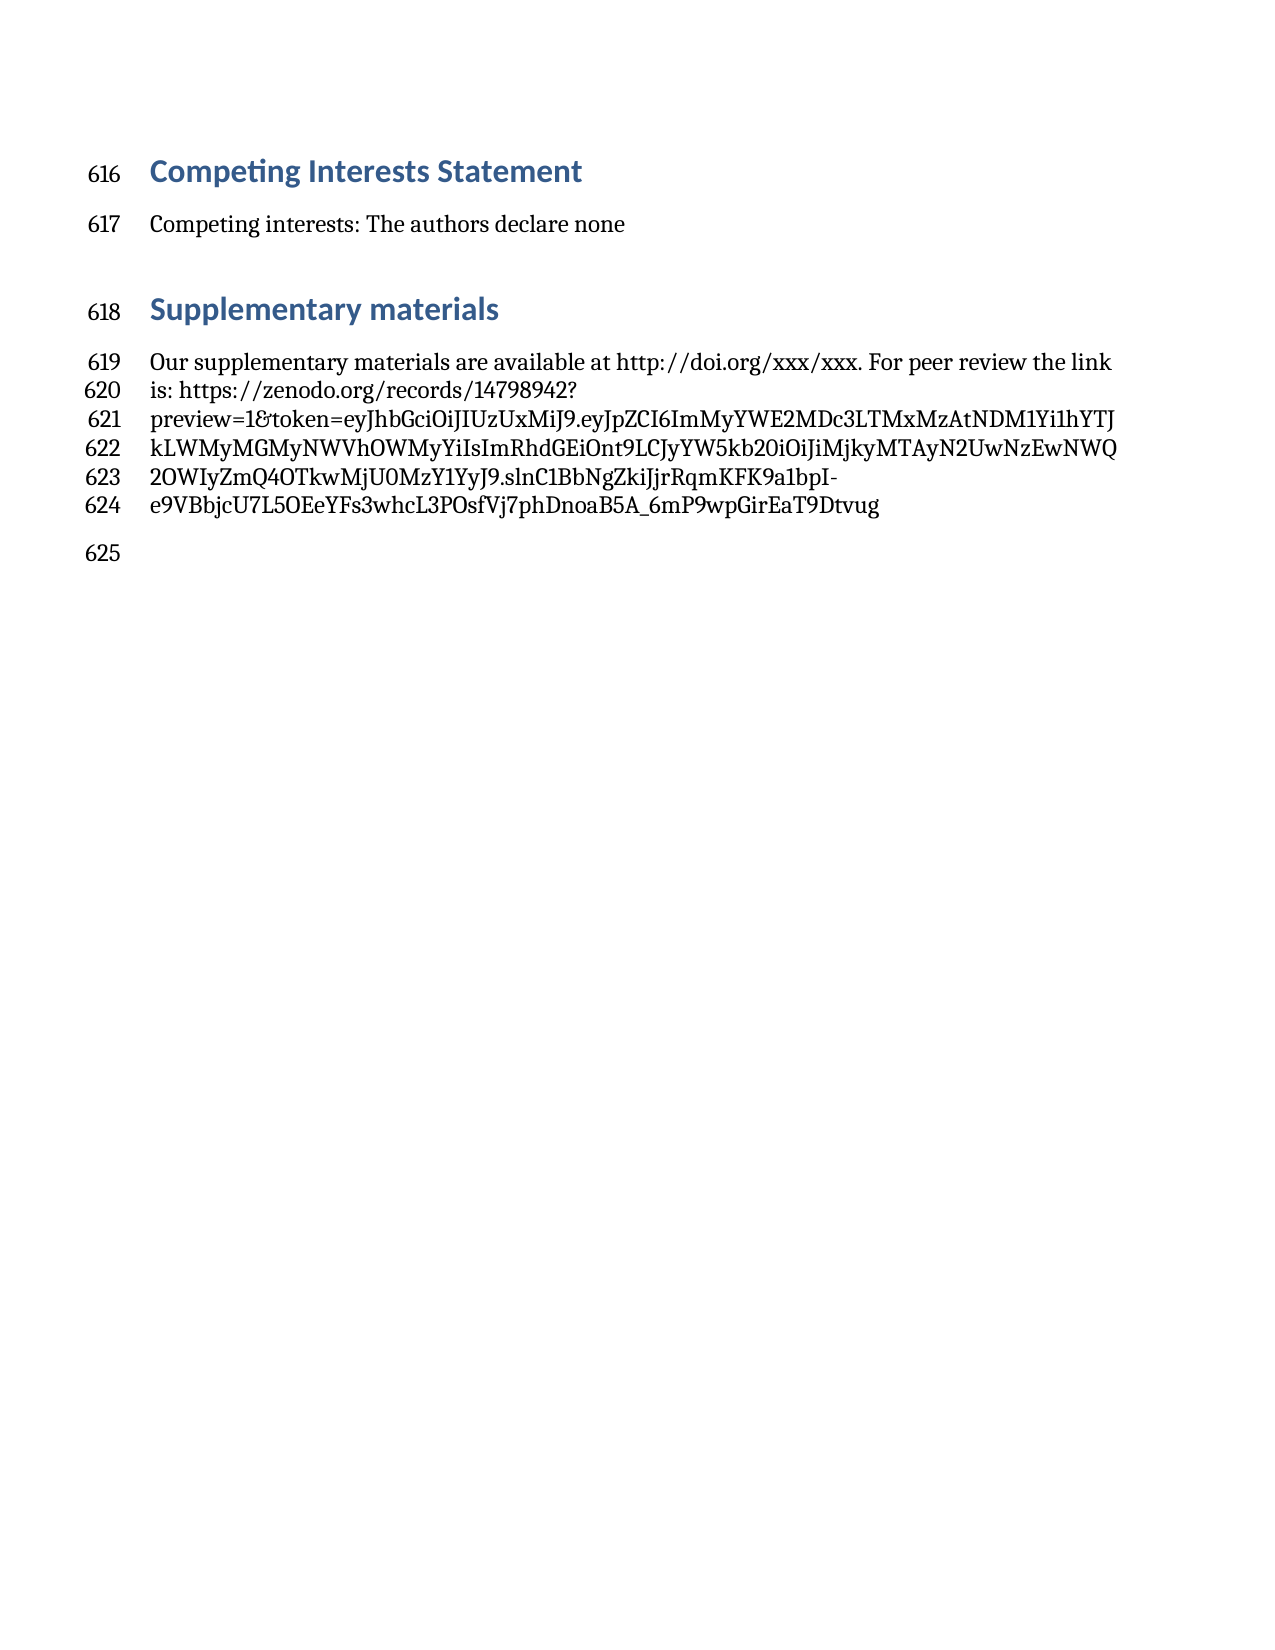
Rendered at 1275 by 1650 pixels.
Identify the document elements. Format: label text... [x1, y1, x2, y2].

text Competing interests: The authors declare none [150, 209, 1125, 238]
subtitle Supplementary materials [150, 288, 1125, 329]
text Our supplementary materials are available at http://doi.org/xxx/xxx. For peer review the link is: https://zenodo.org/records/14798942?preview=1&token=eyJhbGciOiJIUzUxMiJ9.eyJpZCI6ImMyYWE2MDc3LTMxMzAtNDM1Yi1hYTJkLWMyMGMyNWVhOWMyYiIsImRhdGEiOnt9LCJyYW5kb20iOiJiMjkyMTAyN2UwNzEwNWQ2OWIyZmQ4OTkwMjU0MzY1YyJ9.slnC1BbNgZkiJjrRqmKFK9a1bpI-e9VBbjcU7L5OEeYFs3whcL3POsfVj7phDnoaB5A_6mP9wpGirEaT9Dtvug [150, 348, 1125, 520]
subtitle Competing Interests Statement [150, 150, 1125, 191]
